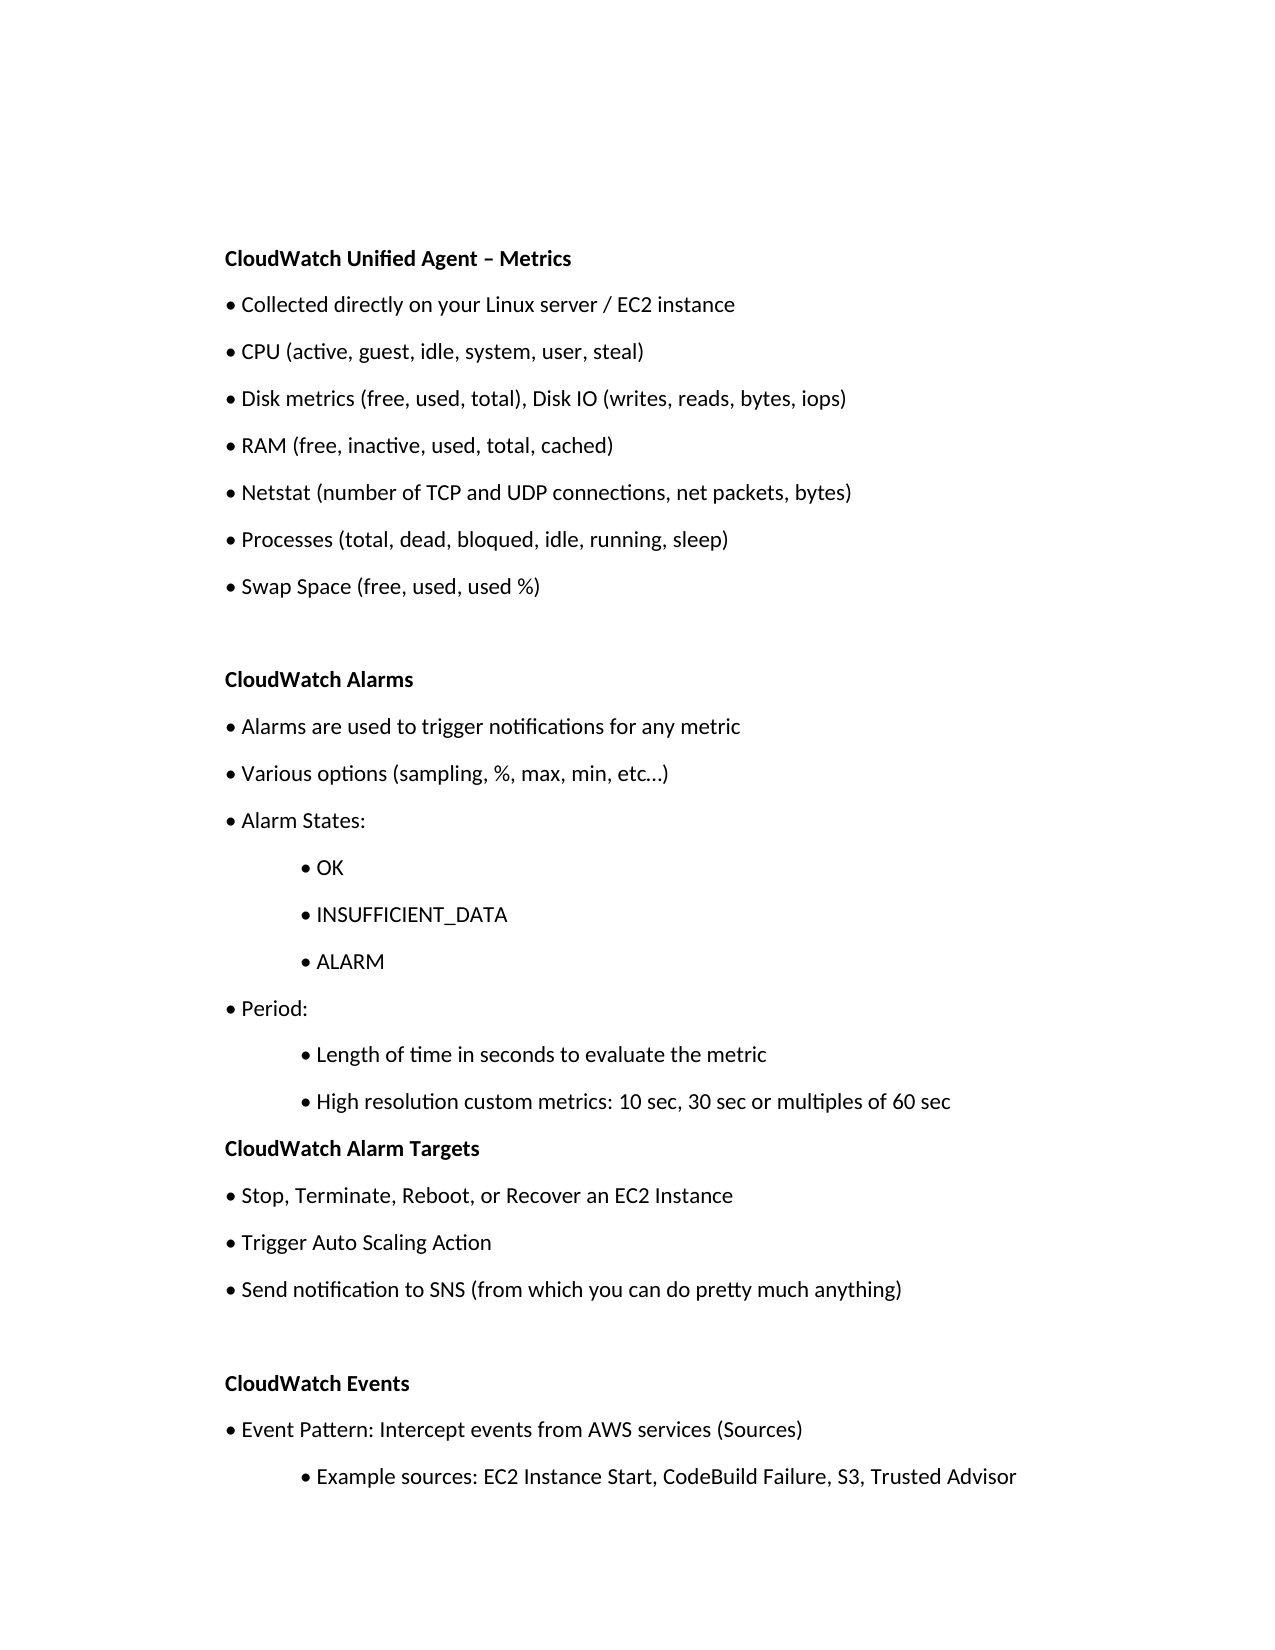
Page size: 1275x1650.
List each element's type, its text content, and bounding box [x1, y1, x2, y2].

text • Send notification to SNS (from which you can do pretty much anything) [225, 1275, 1125, 1303]
text • ALARM [300, 947, 1125, 975]
text • Collected directly on your Linux server / EC2 instance [225, 291, 1125, 319]
text • Various options (sampling, %, max, min, etc…) [225, 759, 1125, 787]
text • INSUFFICIENT_DATA [300, 900, 1125, 928]
text • Alarm States: [225, 806, 1125, 834]
text • Stop, Terminate, Reboot, or Recover an EC2 Instance [225, 1181, 1125, 1209]
text • Trigger Auto Scaling Action [225, 1228, 1125, 1256]
text CloudWatch Events [225, 1369, 1125, 1397]
text • Netstat (number of TCP and UDP connections, net packets, bytes) [225, 478, 1125, 506]
text CloudWatch Unified Agent – Metrics [225, 244, 1125, 272]
text • RAM (free, inactive, used, total, cached) [225, 431, 1125, 459]
text • Length of time in seconds to evaluate the metric [300, 1041, 1125, 1069]
text • OK [300, 853, 1125, 881]
text • Period: [225, 994, 1125, 1022]
text CloudWatch Alarm Targets [225, 1134, 1125, 1162]
text • Swap Space (free, used, used %) [225, 572, 1125, 600]
text • Example sources: EC2 Instance Start, CodeBuild Failure, S3, Trusted Advisor [300, 1462, 1125, 1491]
text CloudWatch Alarms [225, 666, 1125, 694]
text • Alarms are used to trigger notifications for any metric [225, 712, 1125, 741]
text • High resolution custom metrics: 10 sec, 30 sec or multiples of 60 sec [300, 1087, 1125, 1116]
text • Disk metrics (free, used, total), Disk IO (writes, reads, bytes, iops) [225, 384, 1125, 412]
text • CPU (active, guest, idle, system, user, steal) [225, 337, 1125, 366]
text • Processes (total, dead, bloqued, idle, running, sleep) [225, 525, 1125, 553]
text • Event Pattern: Intercept events from AWS services (Sources) [225, 1416, 1125, 1444]
